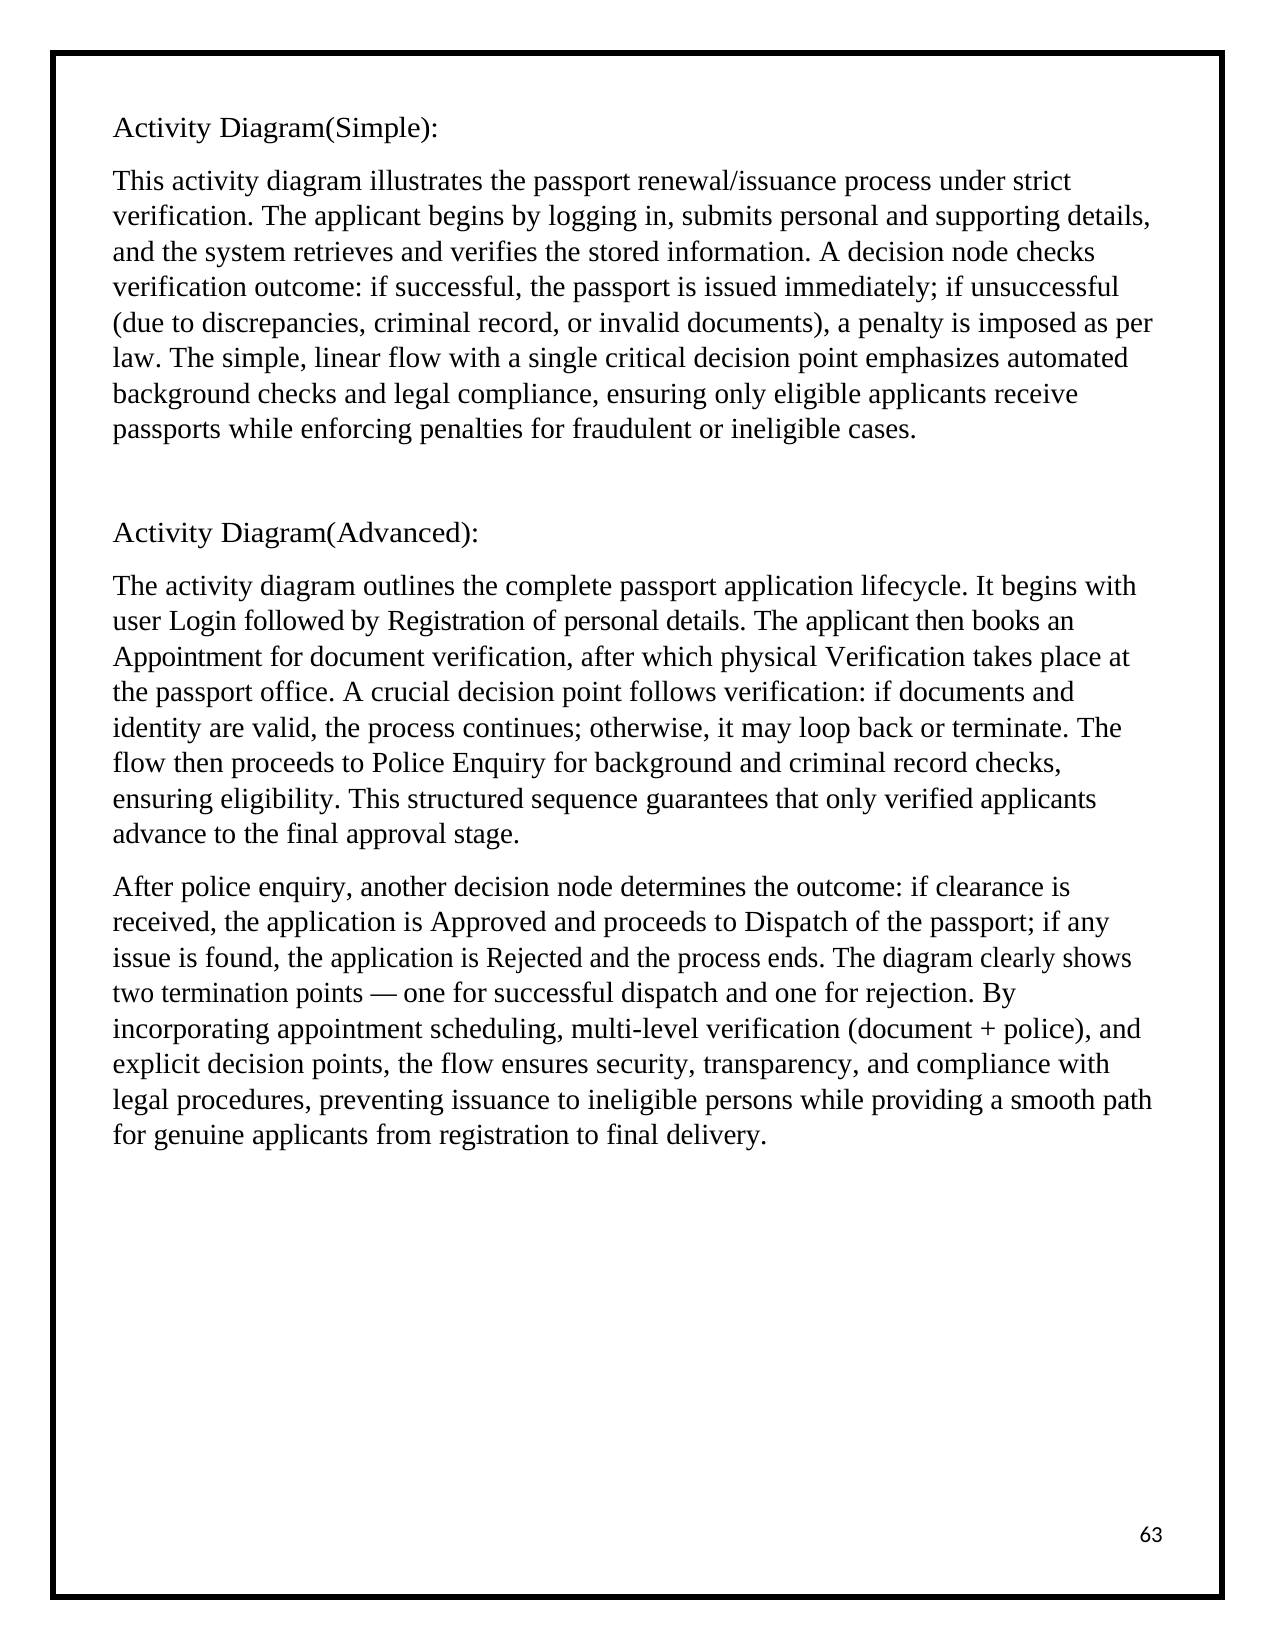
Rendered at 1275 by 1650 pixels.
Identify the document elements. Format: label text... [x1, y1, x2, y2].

text Activity Diagram(Simple): [112, 110, 1162, 144]
text After police enquiry, another decision node determines the outcome: if clearance is received, the application is Approved and proceeds to Dispatch of the passport; if any issue is found, the application is Rejected and the process ends. The diagram clearly shows two termination points — one for successful dispatch and one for rejection. By incorporating appointment scheduling, multi-level verification (document + police), and explicit decision points, the flow ensures security, transparency, and compliance with legal procedures, preventing issuance to ineligible persons while providing a smooth path for genuine applicants from registration to final delivery. [112, 869, 1162, 1151]
text Activity Diagram(Advanced): [112, 516, 1162, 549]
text The activity diagram outlines the complete passport application lifecycle. It begins with user Login followed by Registration of personal details. The applicant then books an Appointment for document verification, after which physical Verification takes place at the passport office. A crucial decision point follows verification: if documents and identity are valid, the process continues; otherwise, it may loop back or terminate. The flow then proceeds to Police Enquiry for background and criminal record checks, ensuring eligibility. This structured sequence guarantees that only verified applicants advance to the final approval stage. [112, 568, 1162, 850]
text This activity diagram illustrates the passport renewal/issuance process under strict verification. The applicant begins by logging in, submits personal and supporting details, and the system retrieves and verifies the stored information. A decision node checks verification outcome: if successful, the passport is issued immediately; if unsuccessful (due to discrepancies, criminal record, or invalid documents), a penalty is imposed as per law. The simple, linear flow with a single critical decision point emphasizes automated background checks and legal compliance, ensuring only eligible applicants receive passports while enforcing penalties for fraudulent or ineligible cases. [112, 163, 1162, 445]
